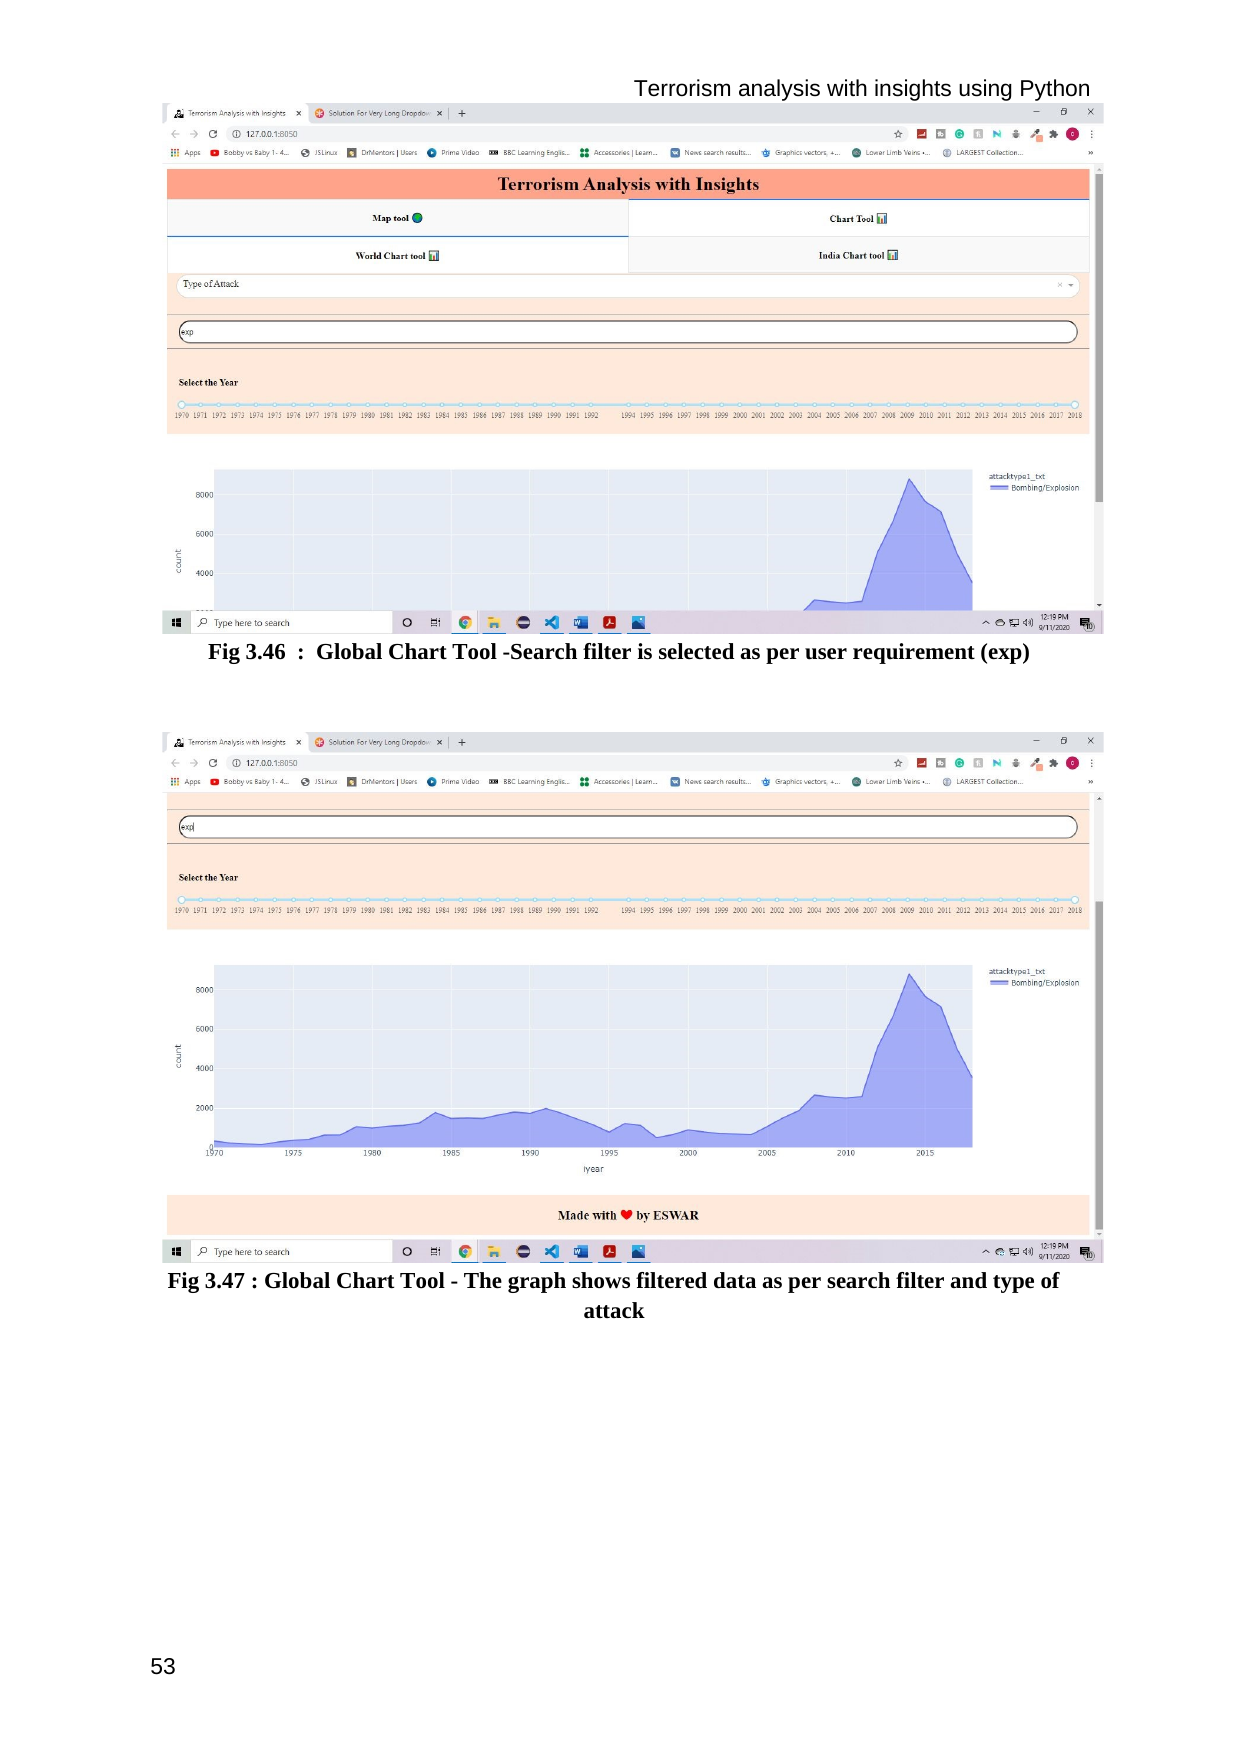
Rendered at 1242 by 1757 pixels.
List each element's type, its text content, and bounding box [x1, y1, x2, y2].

picture [162, 103, 1104, 634]
text Fig 3.46 : Global Chart Tool -Search filter is selected as per user requirement (exp) [150, 638, 1089, 664]
picture [162, 732, 1104, 1263]
text Fig 3.47 : Global Chart Tool - The graph shows filtered data as per search filter and type of attack [167, 1267, 1103, 1323]
